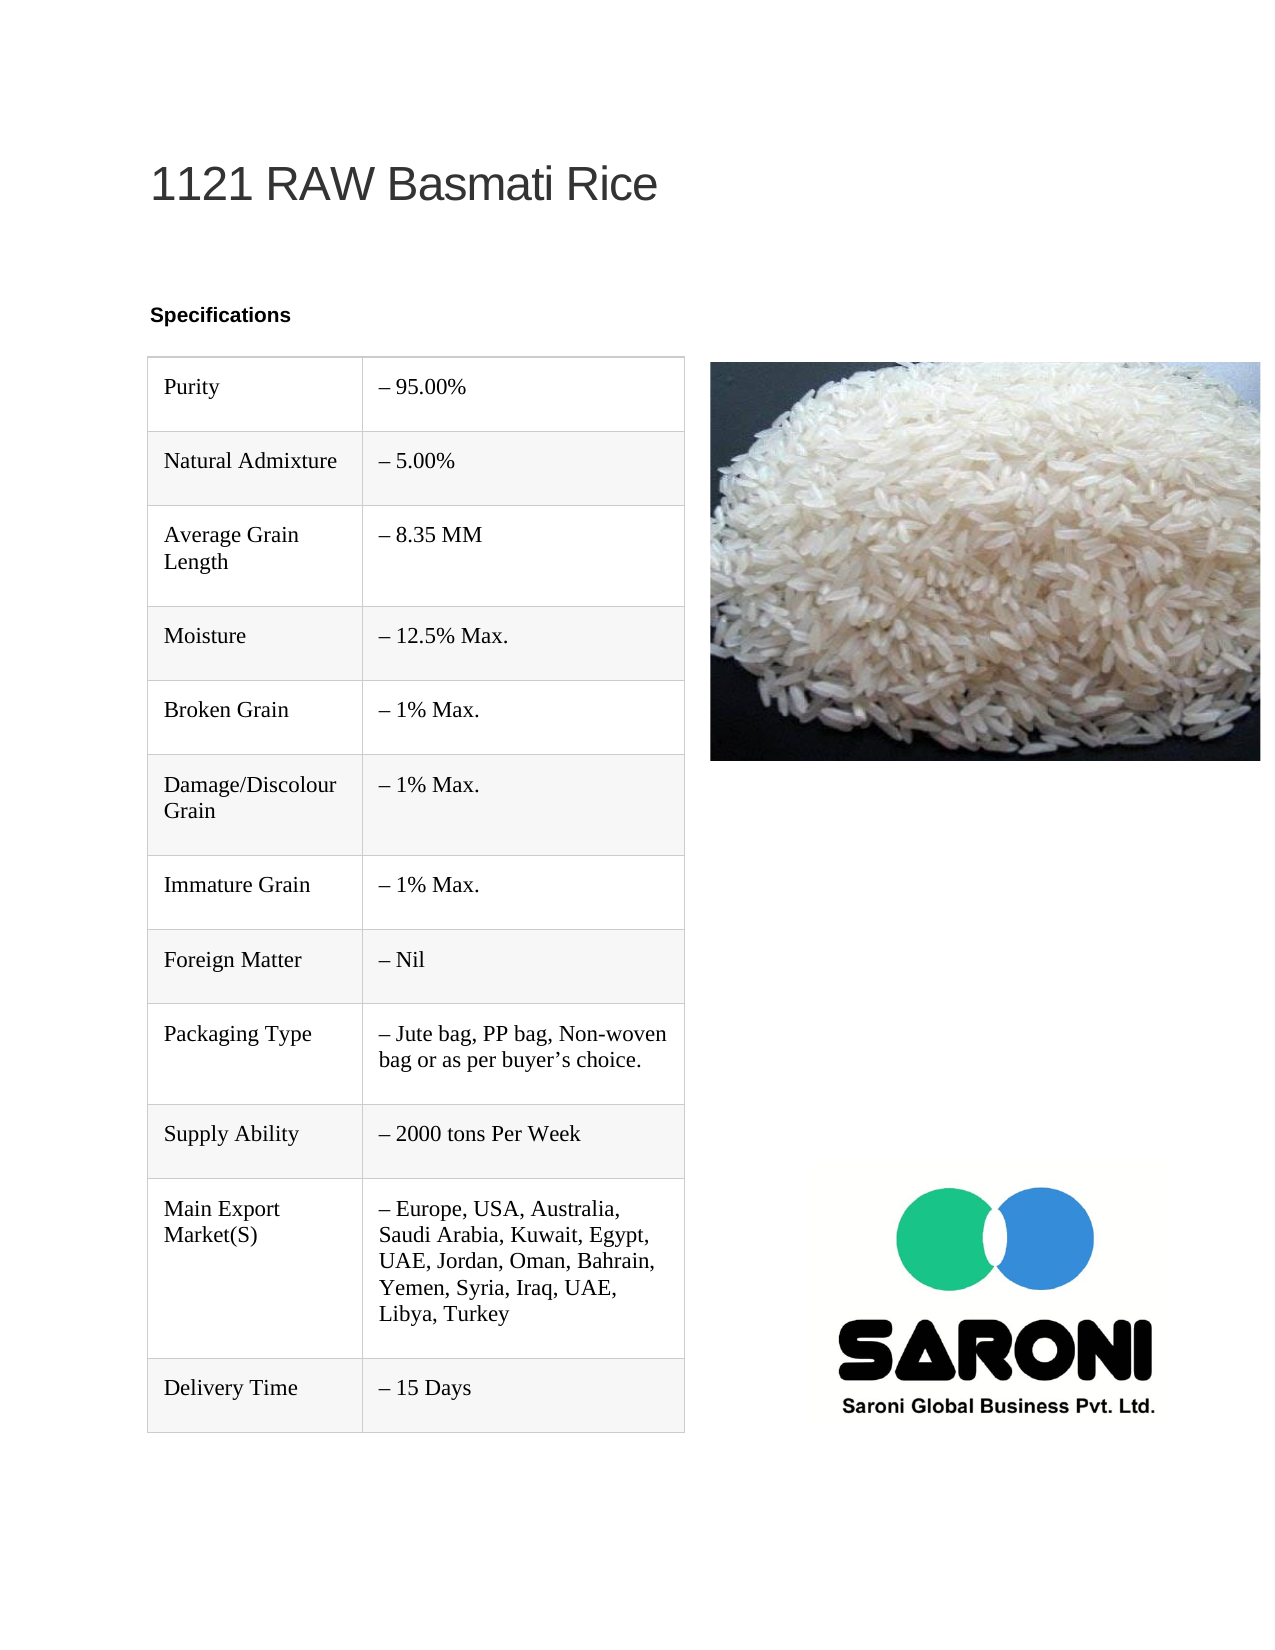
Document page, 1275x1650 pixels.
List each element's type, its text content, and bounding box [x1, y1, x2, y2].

table_cell – Jute bag, PP bag, Non-woven bag or as per buyer’s choice. [363, 1004, 684, 1104]
table_cell – 5.00% [363, 432, 684, 505]
table_cell Immature Grain [148, 856, 362, 929]
table_cell – 1% Max. [363, 856, 684, 929]
picture [808, 1161, 1171, 1428]
table_cell – 1% Max. [363, 755, 684, 855]
table_header – 95.00% [363, 358, 684, 431]
table_cell Packaging Type [148, 1004, 362, 1104]
table_cell – 15 Days [363, 1359, 684, 1432]
table_cell – Europe, USA, Australia, Saudi Arabia, Kuwait, Egypt, UAE, Jordan, Oman, Bahrain, Yemen, Syria, Iraq, UAE, Libya, Turkey [363, 1179, 684, 1358]
text 1121 RAW Basmati Rice [150, 150, 1125, 210]
table_cell – 8.35 MM [363, 506, 684, 606]
table_cell Delivery Time [148, 1359, 362, 1432]
table_cell Moisture [148, 607, 362, 680]
table_cell – Nil [363, 930, 684, 1003]
table_cell – 1% Max. [363, 681, 684, 754]
table_cell Natural Admixture [148, 432, 362, 505]
table_cell – 2000 tons Per Week [363, 1105, 684, 1178]
table_cell Damage/Discolour Grain [148, 755, 362, 855]
table_cell Average Grain Length [148, 506, 362, 606]
table_cell – 12.5% Max. [363, 607, 684, 680]
picture [710, 362, 1261, 761]
table_cell Main Export Market(S) [148, 1179, 362, 1358]
table_cell Broken Grain [148, 681, 362, 754]
table_cell Foreign Matter [148, 930, 362, 1003]
text Specifications [150, 239, 1125, 327]
table_cell Supply Ability [148, 1105, 362, 1178]
table_header Purity [148, 358, 362, 431]
